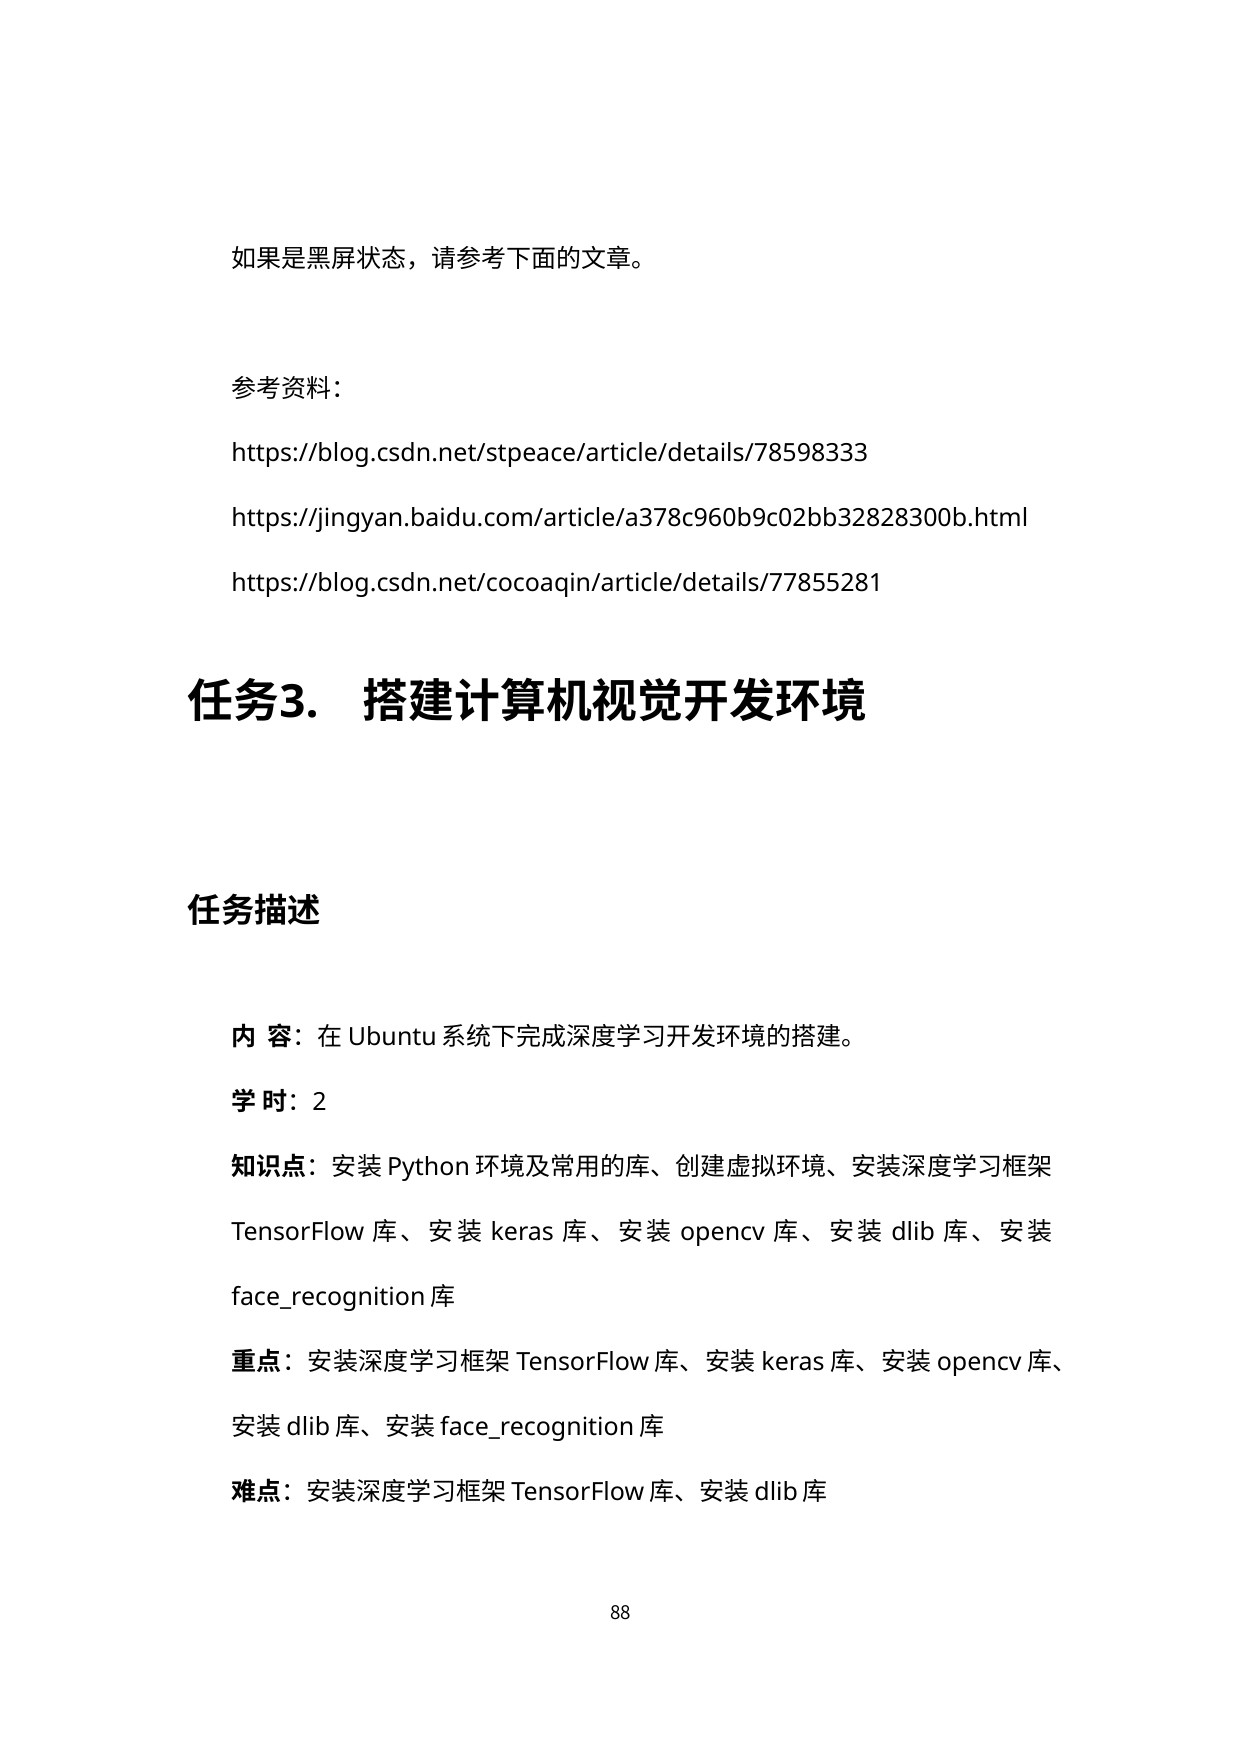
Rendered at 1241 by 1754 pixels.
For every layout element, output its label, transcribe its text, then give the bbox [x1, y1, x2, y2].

text 如果是黑屏状态，请参考下面的文章。 [231, 224, 1053, 289]
text https://blog.csdn.net/stpeace/article/details/78598333 [231, 419, 1053, 484]
subtitle 任务描述 [187, 875, 1053, 940]
text 知识点：安装Python环境及常用的库、创建虚拟环境、安装深度学习框架TensorFlow库、安装keras库、安装opencv库、安装dlib库、安装face_recognition库 [231, 1132, 1053, 1327]
text 重点：安装深度学习框架TensorFlow库、安装keras库、安装opencv库、安装dlib库、安装face_recognition库 [231, 1327, 1053, 1457]
text https://jingyan.baidu.com/article/a378c960b9c02bb32828300b.html [231, 484, 1053, 549]
text https://blog.csdn.net/cocoaqin/article/details/77855281 [231, 549, 1053, 614]
subtitle 搭建计算机视觉开发环境 [187, 649, 1053, 747]
text 难点：安装深度学习框架TensorFlow库、安装dlib库 [231, 1457, 1053, 1522]
text 内 容：在Ubuntu系统下完成深度学习开发环境的搭建。 [231, 1002, 1053, 1067]
text 学 时：2 [231, 1067, 1053, 1132]
text 参考资料： [231, 354, 1053, 419]
